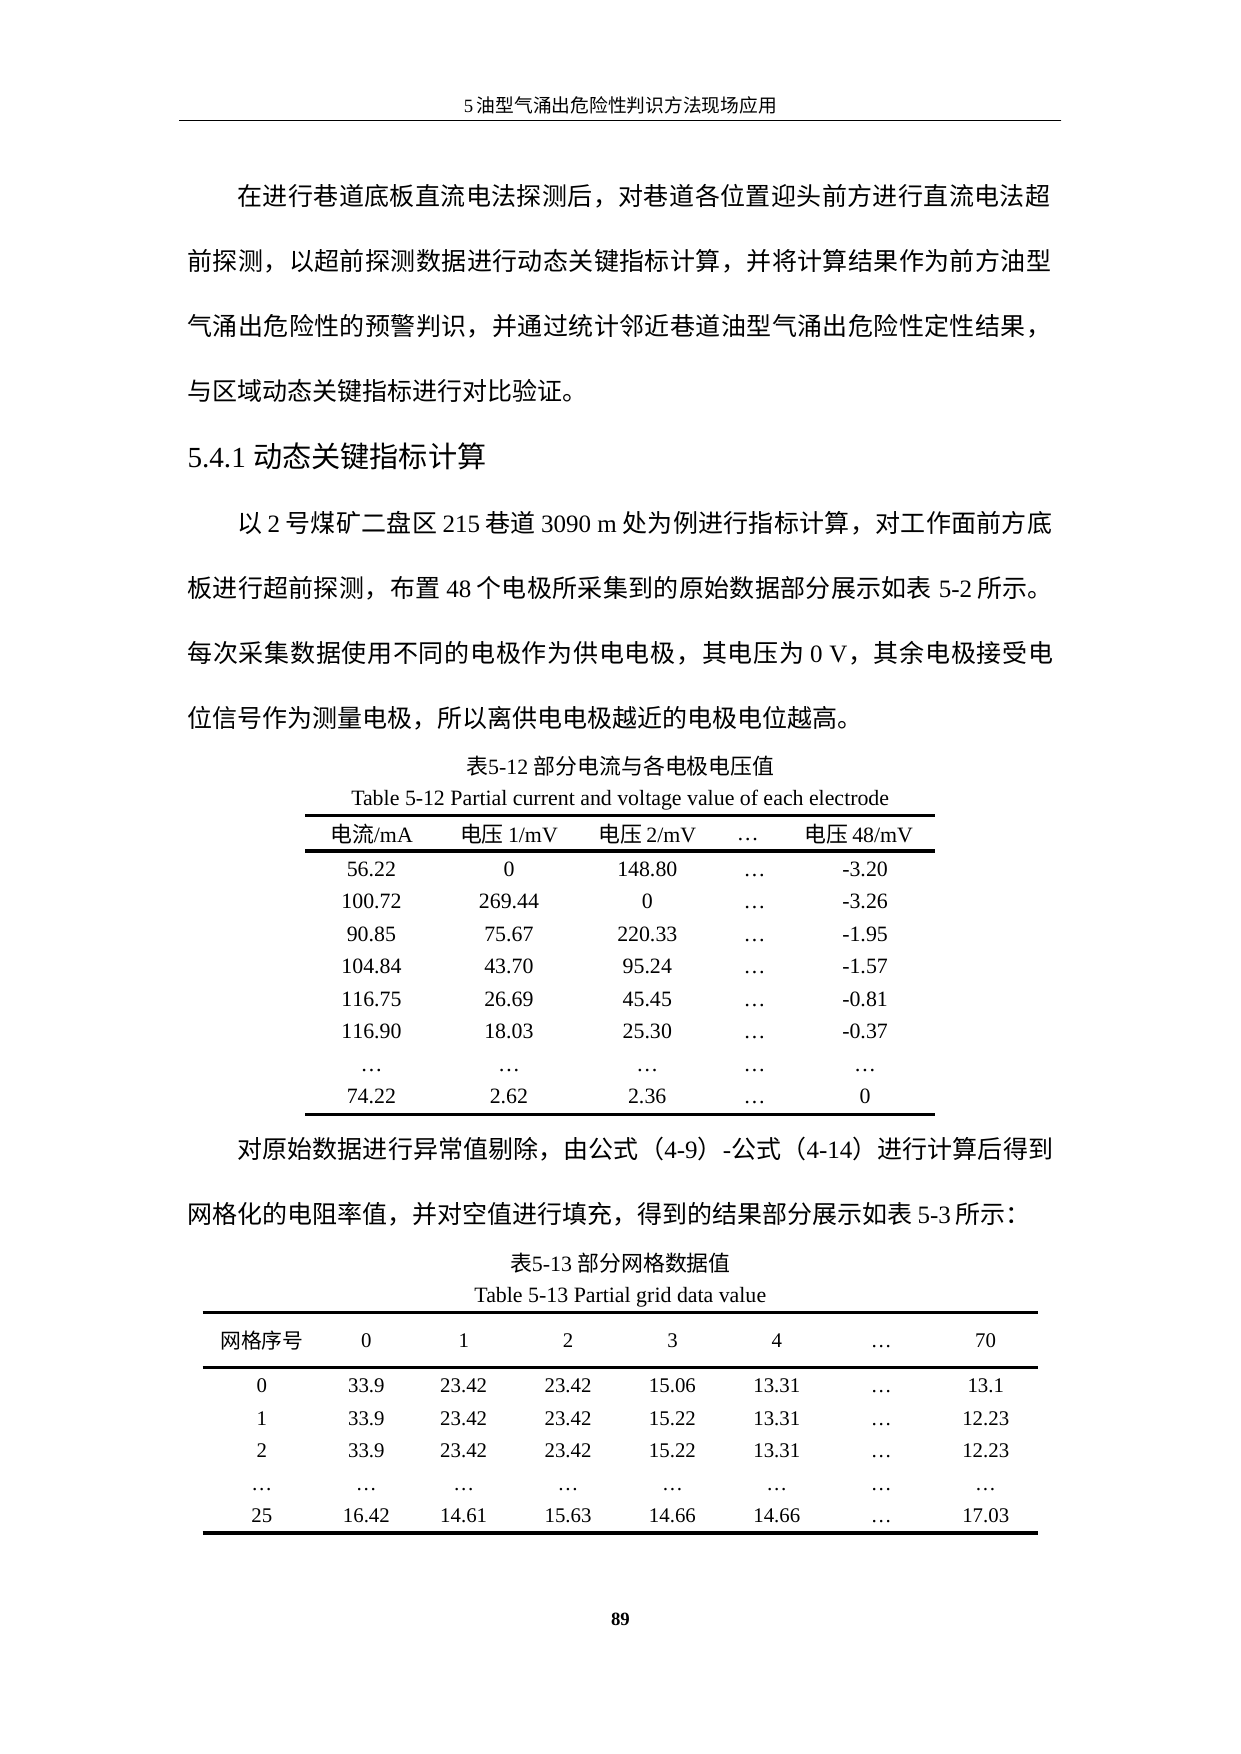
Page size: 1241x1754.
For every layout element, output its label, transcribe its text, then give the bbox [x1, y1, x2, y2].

table_cell -0.81 [795, 983, 935, 1015]
table_cell 33.9 [321, 1401, 411, 1434]
table_cell … [620, 1466, 724, 1499]
text Table - Partial grid data value [187, 1278, 1053, 1311]
table_cell 15.22 [620, 1434, 724, 1466]
table_cell … [724, 1466, 829, 1499]
table_cell 56.22 [305, 853, 437, 885]
table_cell … [714, 885, 795, 917]
table_cell 74.22 [305, 1080, 437, 1112]
table_cell 13.31 [724, 1434, 829, 1466]
table_cell 18.03 [437, 1015, 580, 1047]
table_cell -3.20 [795, 853, 935, 885]
table_cell 23.42 [516, 1369, 620, 1401]
table_cell -1.57 [795, 950, 935, 982]
table_cell 15.22 [620, 1401, 724, 1434]
table_cell 269.44 [437, 885, 580, 917]
table_header 70 [933, 1314, 1038, 1366]
table_cell … [580, 1048, 714, 1080]
table_header 2 [516, 1314, 620, 1366]
table_header … [714, 817, 782, 849]
table_header 3 [620, 1314, 724, 1366]
table_header … [829, 1314, 933, 1366]
table_header 0 [321, 1314, 411, 1366]
table_cell 116.75 [305, 983, 437, 1015]
table_cell 15.63 [516, 1499, 620, 1531]
table_cell … [321, 1466, 411, 1499]
table_cell … [714, 1080, 795, 1112]
table_cell … [829, 1401, 933, 1434]
table_header 1 [411, 1314, 516, 1366]
table_cell 100.72 [305, 885, 437, 917]
table_cell 0 [580, 885, 714, 917]
table_cell 0 [795, 1080, 935, 1112]
table_cell 14.66 [724, 1499, 829, 1531]
table_cell … [829, 1434, 933, 1466]
table_cell 25.30 [580, 1015, 714, 1047]
table_header 4 [724, 1314, 829, 1366]
table_cell … [829, 1466, 933, 1499]
table_cell 104.84 [305, 950, 437, 982]
table_cell 13.31 [724, 1369, 829, 1401]
table_cell -0.37 [795, 1015, 935, 1047]
table_cell 0 [203, 1369, 321, 1401]
table_cell 0 [437, 853, 580, 885]
table_cell 2 [203, 1434, 321, 1466]
table_cell … [933, 1466, 1038, 1499]
table_header 电压2/mV [580, 817, 714, 849]
text Table - Partial current and voltage value of each electrode [187, 781, 1053, 814]
table_cell 116.90 [305, 1015, 437, 1047]
table_cell … [437, 1048, 580, 1080]
table_cell 90.85 [305, 918, 437, 950]
table_cell … [714, 918, 795, 950]
table_cell 43.70 [437, 950, 580, 982]
table_cell 25 [203, 1499, 321, 1531]
list 动态关键指标计算 [187, 434, 1053, 476]
table_cell 148.80 [580, 853, 714, 885]
table_cell … [714, 983, 795, 1015]
table_cell 2.36 [580, 1080, 714, 1112]
table_header 电压48/mV [782, 817, 935, 849]
table_cell 75.67 [437, 918, 580, 950]
table_header 电流/mA [305, 817, 437, 849]
table_cell 220.33 [580, 918, 714, 950]
table_cell … [305, 1048, 437, 1080]
table_cell … [714, 1015, 795, 1047]
table_cell 13.1 [933, 1369, 1038, 1401]
table_cell … [829, 1369, 933, 1401]
table_cell 23.42 [411, 1369, 516, 1401]
table_cell 33.9 [321, 1434, 411, 1466]
table_cell 45.45 [580, 983, 714, 1015]
text 在进行巷道底板直流电法探测后，对巷道各位置迎头前方进行直流电法超前探测，以超前探测数据进行动态关键指标计算，并将计算结果作为前方油型气涌出危险性的预警判识，并通过统计邻近巷道油型气涌出危险性定性结果，与区域动态关键指标进行对比验证。 [187, 162, 1053, 422]
table_cell … [714, 1048, 795, 1080]
table_cell 12.23 [933, 1401, 1038, 1434]
text 对原始数据进行异常值剔除，由公式（4-9）-公式（4-14）进行计算后得到网格化的电阻率值，并对空值进行填充，得到的结果部分展示如表5-3所示： [187, 1116, 1053, 1246]
table_cell 33.9 [321, 1369, 411, 1401]
table_cell 23.42 [516, 1434, 620, 1466]
table_cell 95.24 [580, 950, 714, 982]
table_cell -1.95 [795, 918, 935, 950]
table_cell 12.23 [933, 1434, 1038, 1466]
table_cell … [795, 1048, 935, 1080]
table_cell 26.69 [437, 983, 580, 1015]
table_cell … [411, 1466, 516, 1499]
table_cell 15.06 [620, 1369, 724, 1401]
table_cell 23.42 [516, 1401, 620, 1434]
table_cell … [714, 950, 795, 982]
text 以2号煤矿二盘区215巷道3090 m处为例进行指标计算，对工作面前方底板进行超前探测，布置48个电极所采集到的原始数据部分展示如表5-2所示。每次采集数据使用不同的电极作为供电电极，其电压为0 V，其余电极接受电位信号作为测量电极，所以离供电电极越近的电极电位越高。 [187, 489, 1053, 749]
table_cell 23.42 [411, 1401, 516, 1434]
table_cell 14.66 [620, 1499, 724, 1531]
table_cell -3.26 [795, 885, 935, 917]
table_cell … [516, 1466, 620, 1499]
table_cell … [829, 1499, 933, 1531]
table_cell … [714, 853, 795, 885]
table_header 电压1/mV [437, 817, 580, 849]
table_cell 14.61 [411, 1499, 516, 1531]
table_cell 2.62 [437, 1080, 580, 1112]
table_cell 1 [203, 1401, 321, 1434]
table_cell … [203, 1466, 321, 1499]
table_header 网格序号 [203, 1314, 321, 1366]
table_cell 13.31 [724, 1401, 829, 1434]
table_cell 23.42 [411, 1434, 516, 1466]
table_cell 16.42 [321, 1499, 411, 1531]
table_cell 17.03 [933, 1499, 1038, 1531]
